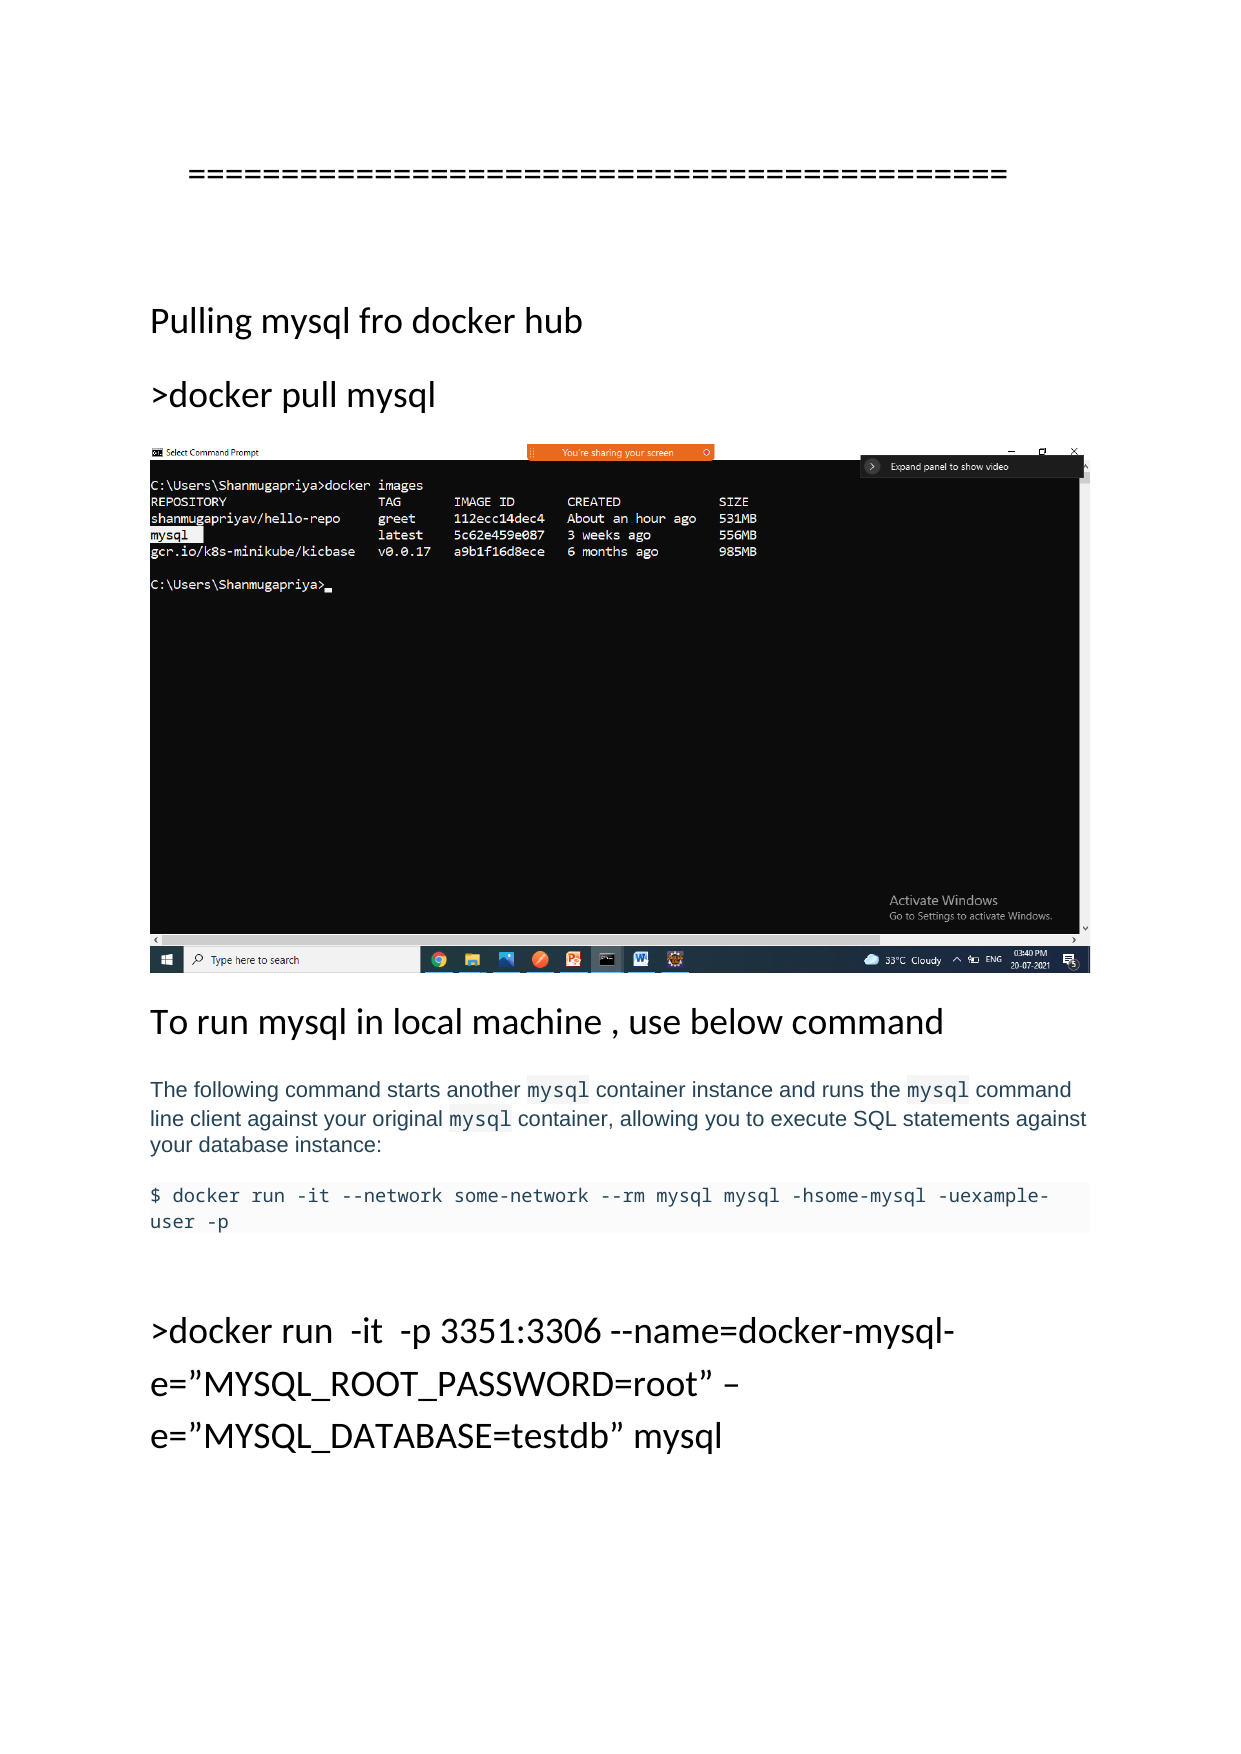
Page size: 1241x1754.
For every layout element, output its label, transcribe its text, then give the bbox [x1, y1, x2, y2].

text $ docker run -it --network some-network --rm mysql mysql -hsome-mysql -uexample-user -p [150, 1182, 1090, 1233]
text To run mysql in local machine , use below command [150, 998, 1090, 1043]
text >docker run -it -p 3351:3306 --name=docker-mysql-e=”MYSQL_ROOT_PASSWORD=root” –e=”MYSQL_DATABASE=testdb” mysql [150, 1307, 1090, 1458]
text Pulling mysql fro docker hub [150, 297, 1090, 343]
text ============================================ [187, 150, 1090, 196]
text >docker pull mysql [150, 371, 1090, 416]
text The following command starts another mysql container instance and runs the mysql command line client against your original mysql container, allowing you to execute SQL statements against your database instance: [150, 1075, 1090, 1157]
picture [150, 444, 1091, 973]
